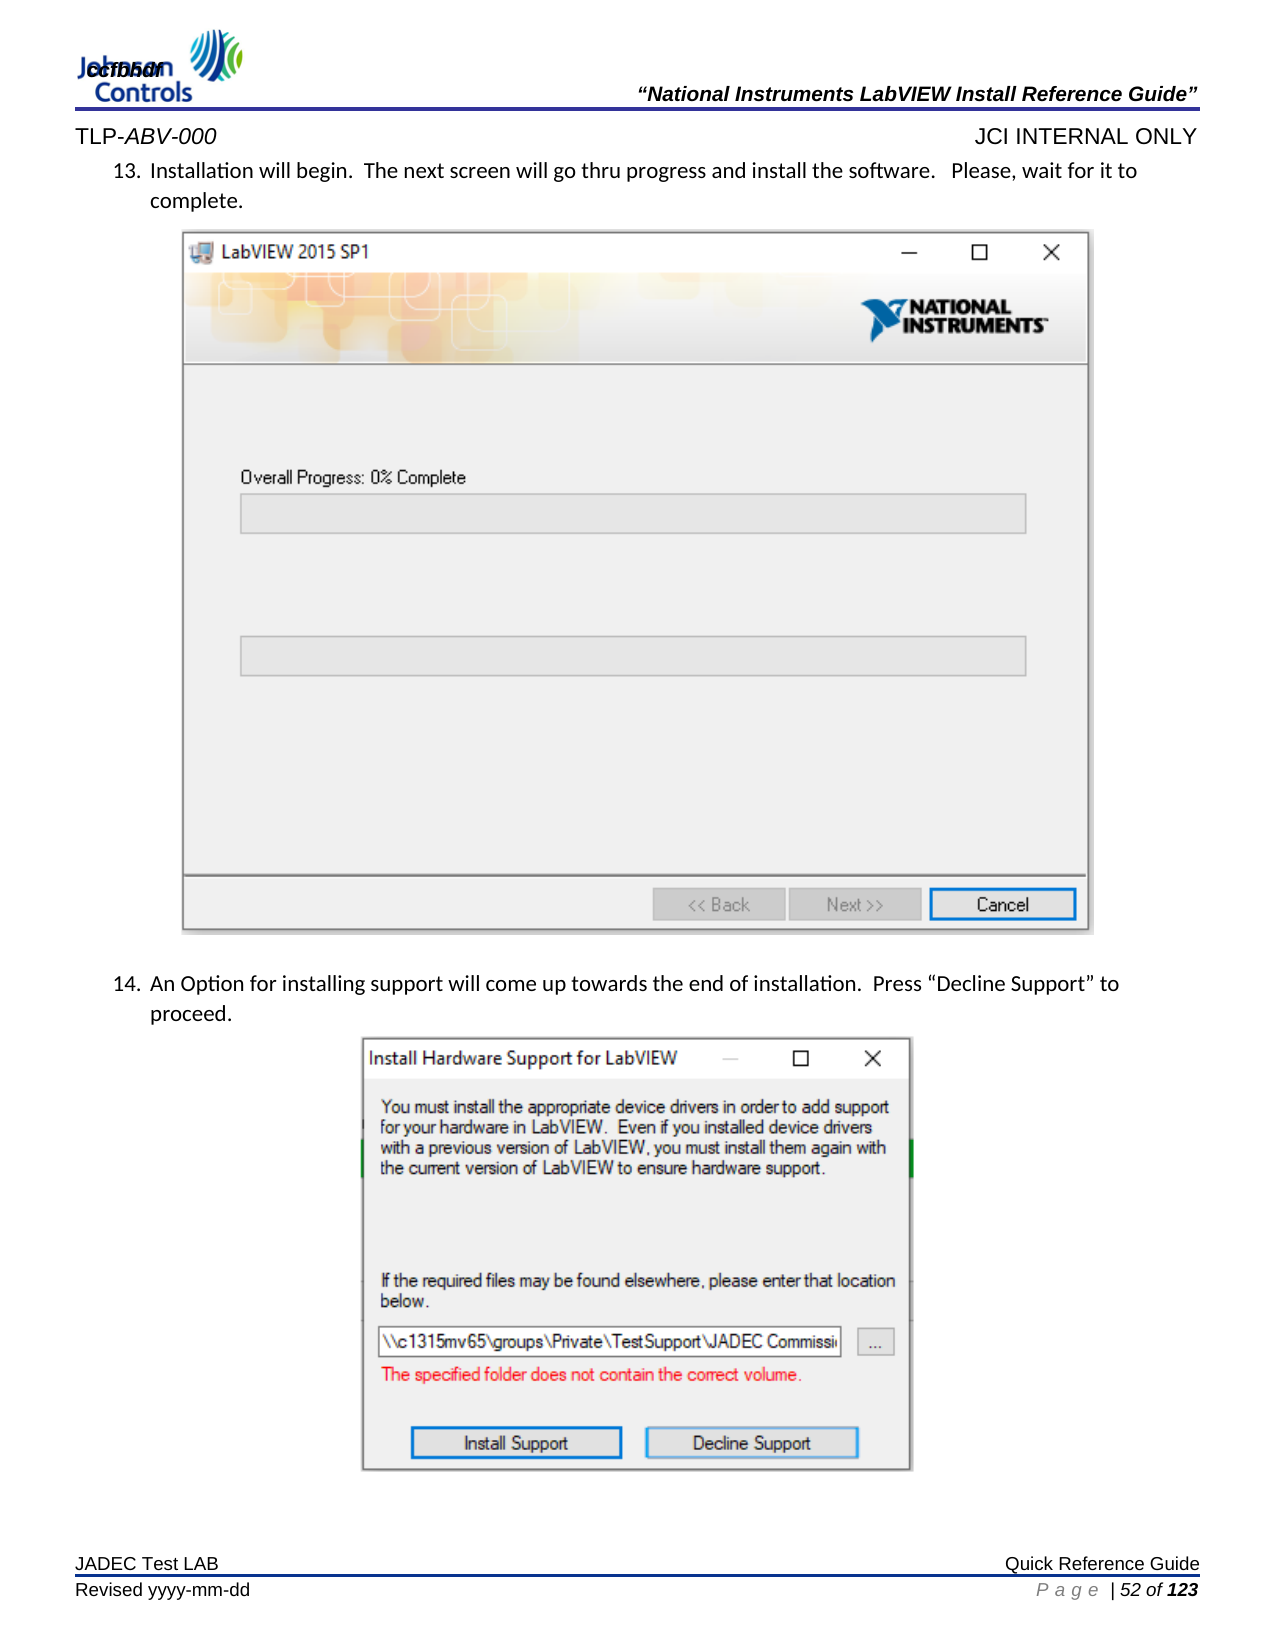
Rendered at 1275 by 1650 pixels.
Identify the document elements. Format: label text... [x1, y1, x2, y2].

list An Option for installing support will come up towards the end of installation. Press “Decline Support” to proceed. [112, 969, 1200, 1027]
list Installation will begin. The next screen will go thru progress and install the software. Please, wait for it to complete. [112, 156, 1200, 214]
picture [181, 229, 1094, 935]
picture [76, 26, 246, 105]
picture [358, 1032, 917, 1475]
